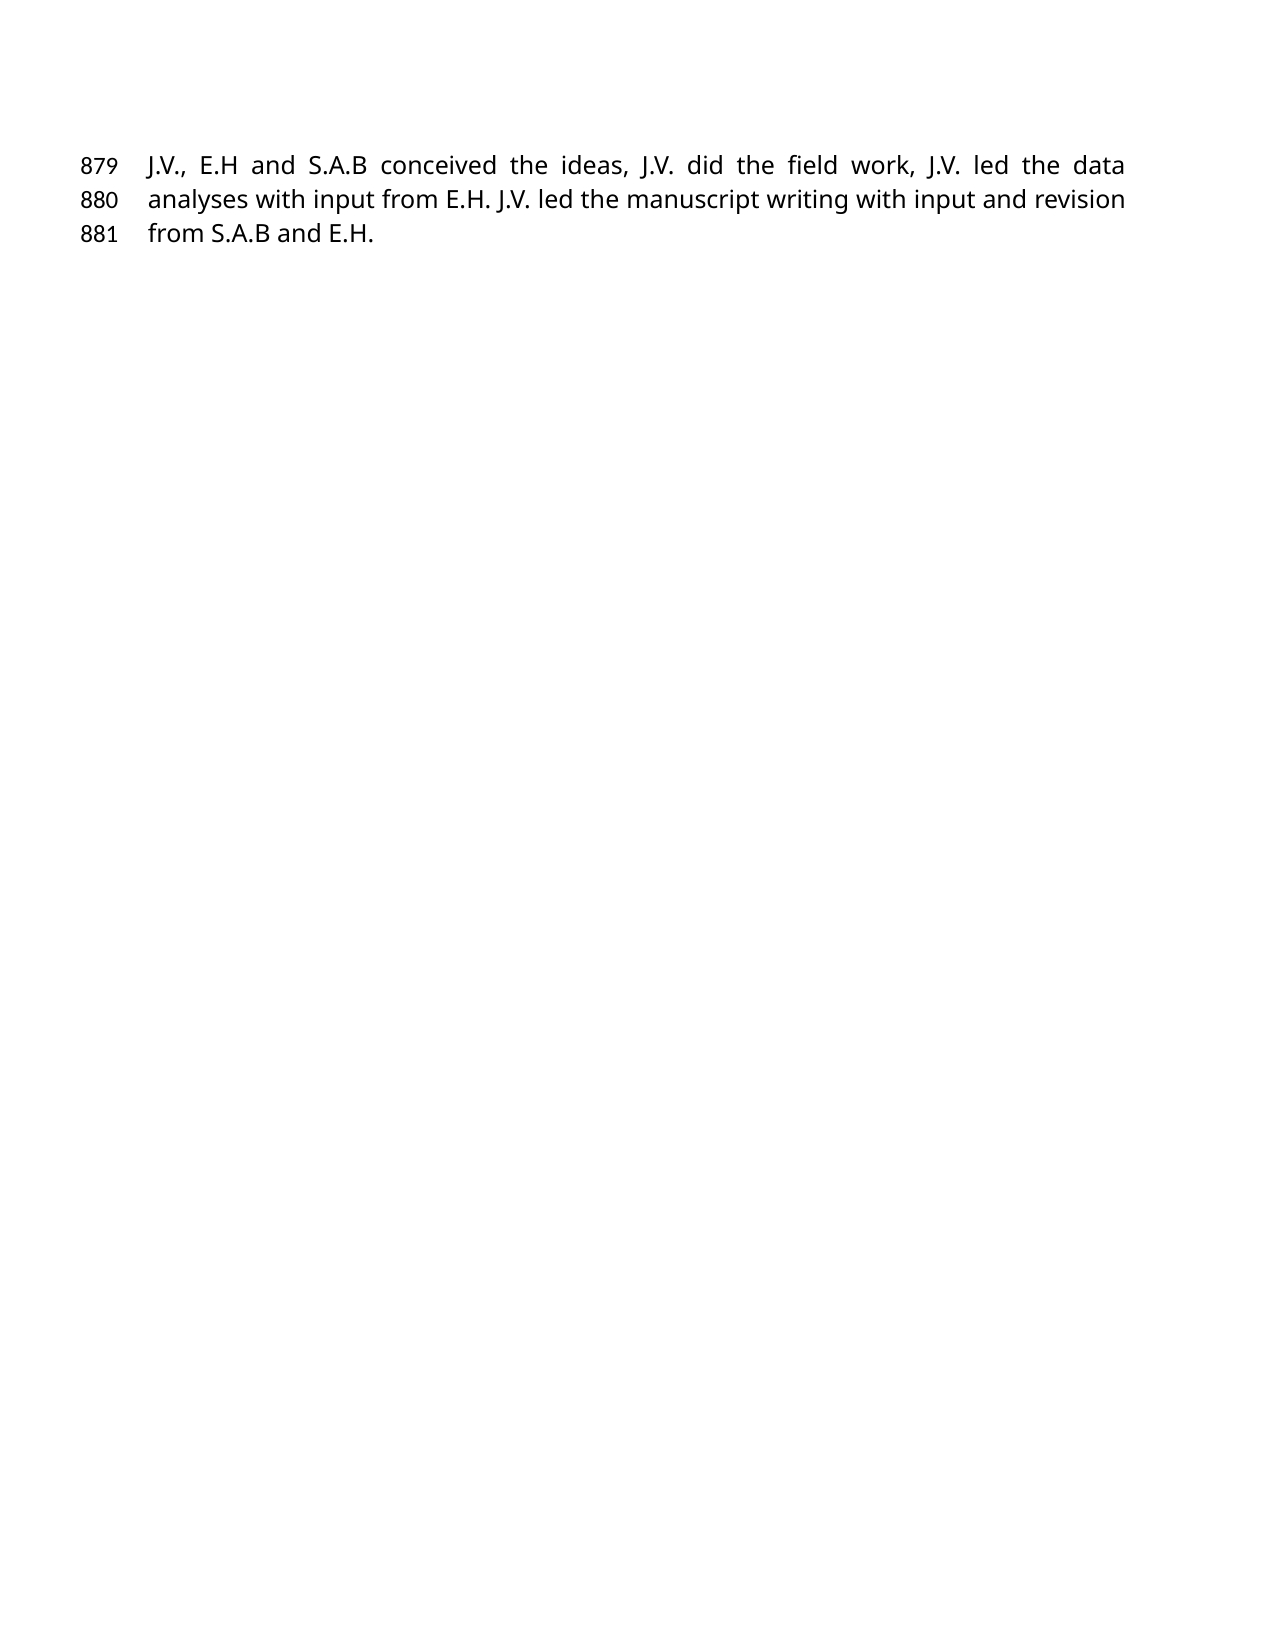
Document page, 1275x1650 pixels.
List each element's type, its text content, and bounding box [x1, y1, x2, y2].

text J.V., E.H and S.A.B conceived the ideas, J.V. did the field work, J.V. led the data analyses with input from E.H. J.V. led the manuscript writing with input and revision from S.A.B and E.H. [148, 148, 1127, 250]
